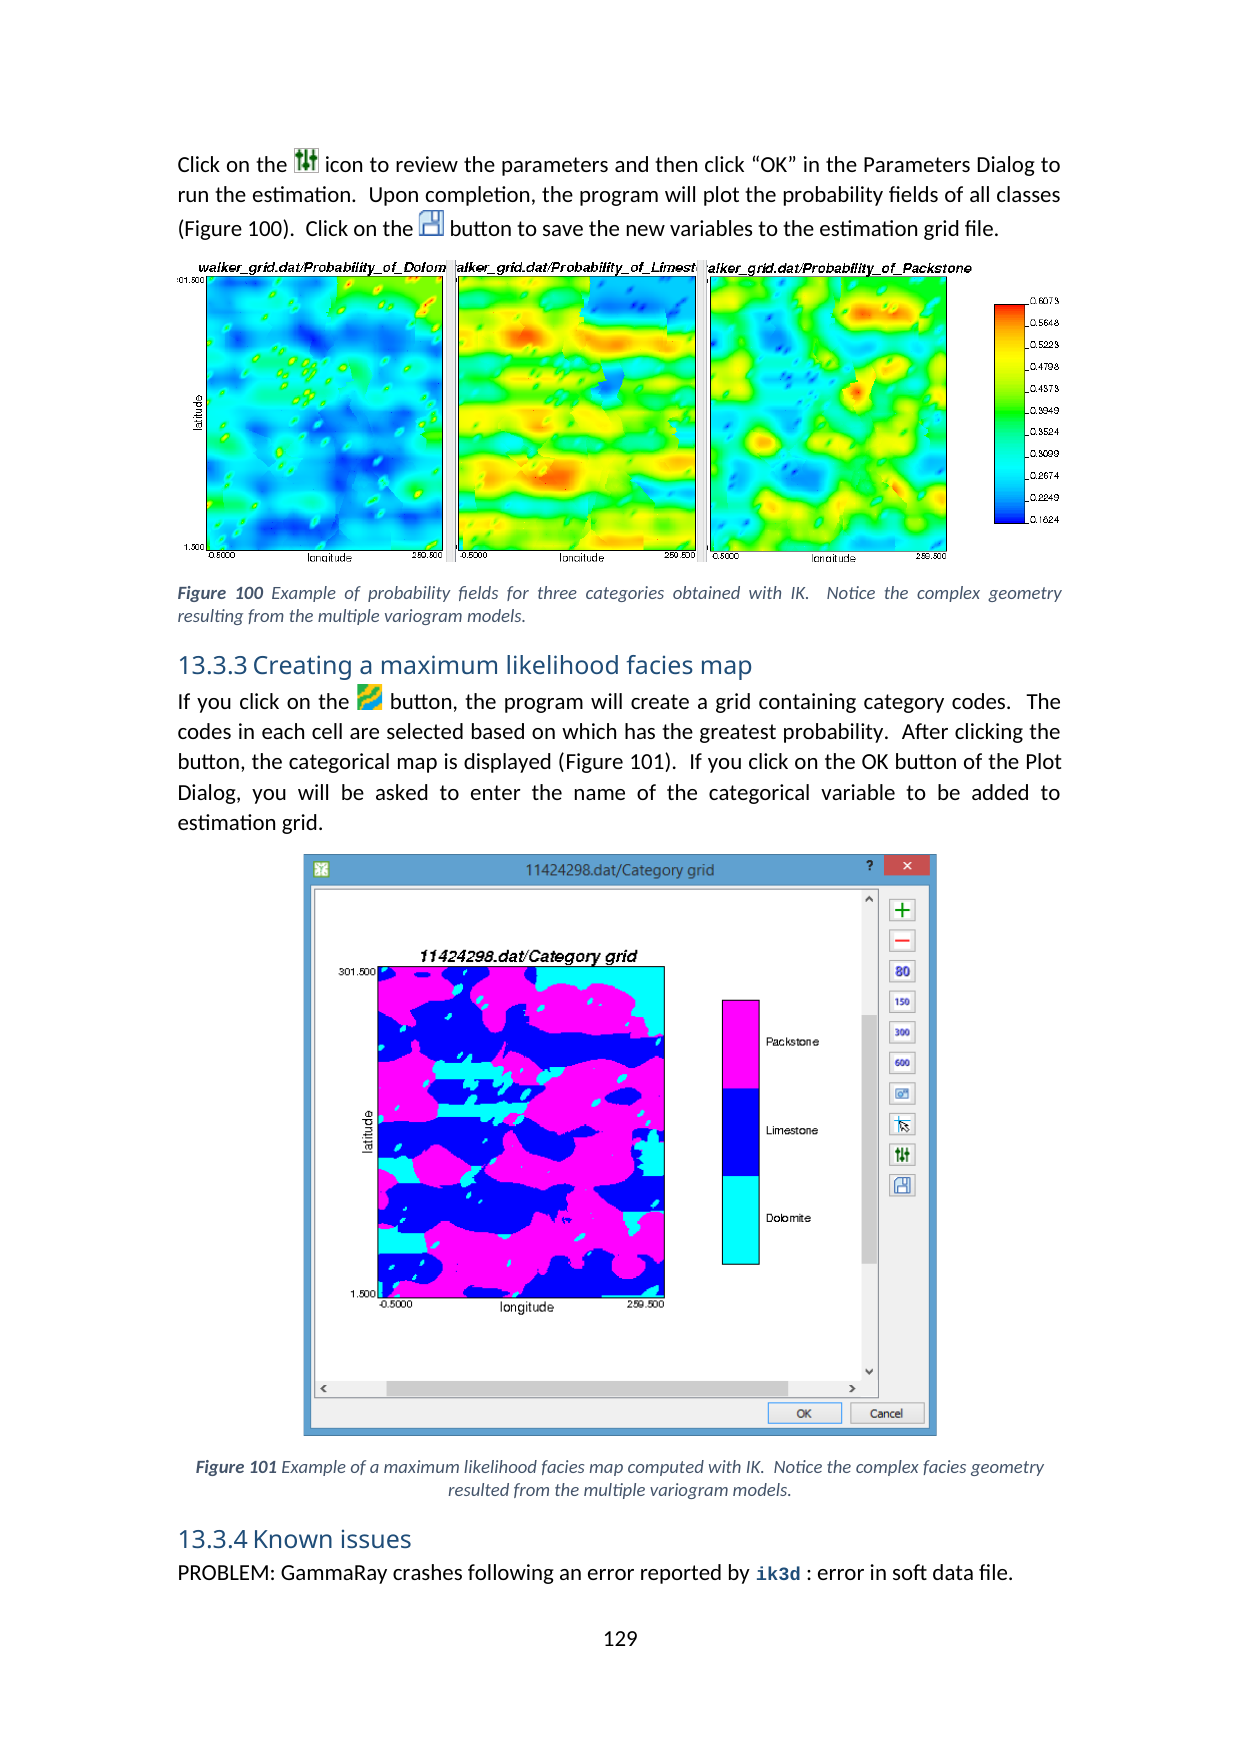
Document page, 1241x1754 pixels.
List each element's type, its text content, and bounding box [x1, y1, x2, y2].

picture [373, 703, 383, 710]
picture [295, 149, 318, 172]
subtitle Creating a maximum likelihood facies map [177, 648, 1063, 682]
picture [177, 260, 1062, 562]
text Figure 101 Example of a maximum likelihood facies map computed with IK. Notice the complex facies geometry resulted from the multiple variogram models. [177, 1455, 1063, 1501]
text Figure 100 Example of probability fields for three categories obtained with IK. Notice the complex geometry resulting from the multiple variogram models. [177, 581, 1063, 627]
picture [303, 854, 937, 1436]
text Click on the icon to review the parameters and then click “OK” in the Parameters Dialog to run the estimation. Upon completion, the program will plot the probability fields of all classes (Figure 100). Click on the button to save the new variables to the estimation grid file. [177, 148, 1063, 242]
subtitle Known issues [177, 1522, 1063, 1556]
text PROBLEM: GammaRay crashes following an error reported by ik3d : error in soft data file. [177, 1558, 1063, 1586]
picture [357, 684, 383, 710]
picture [418, 210, 444, 236]
text If you click on the button, the program will create a grid containing category codes. The codes in each cell are selected based on which has the greatest probability. After clicking the button, the categorical map is displayed (Figure 101). If you click on the OK button of the Plot Dialog, you will be asked to enter the name of the categorical variable to be added to estimation grid. [177, 684, 1063, 836]
